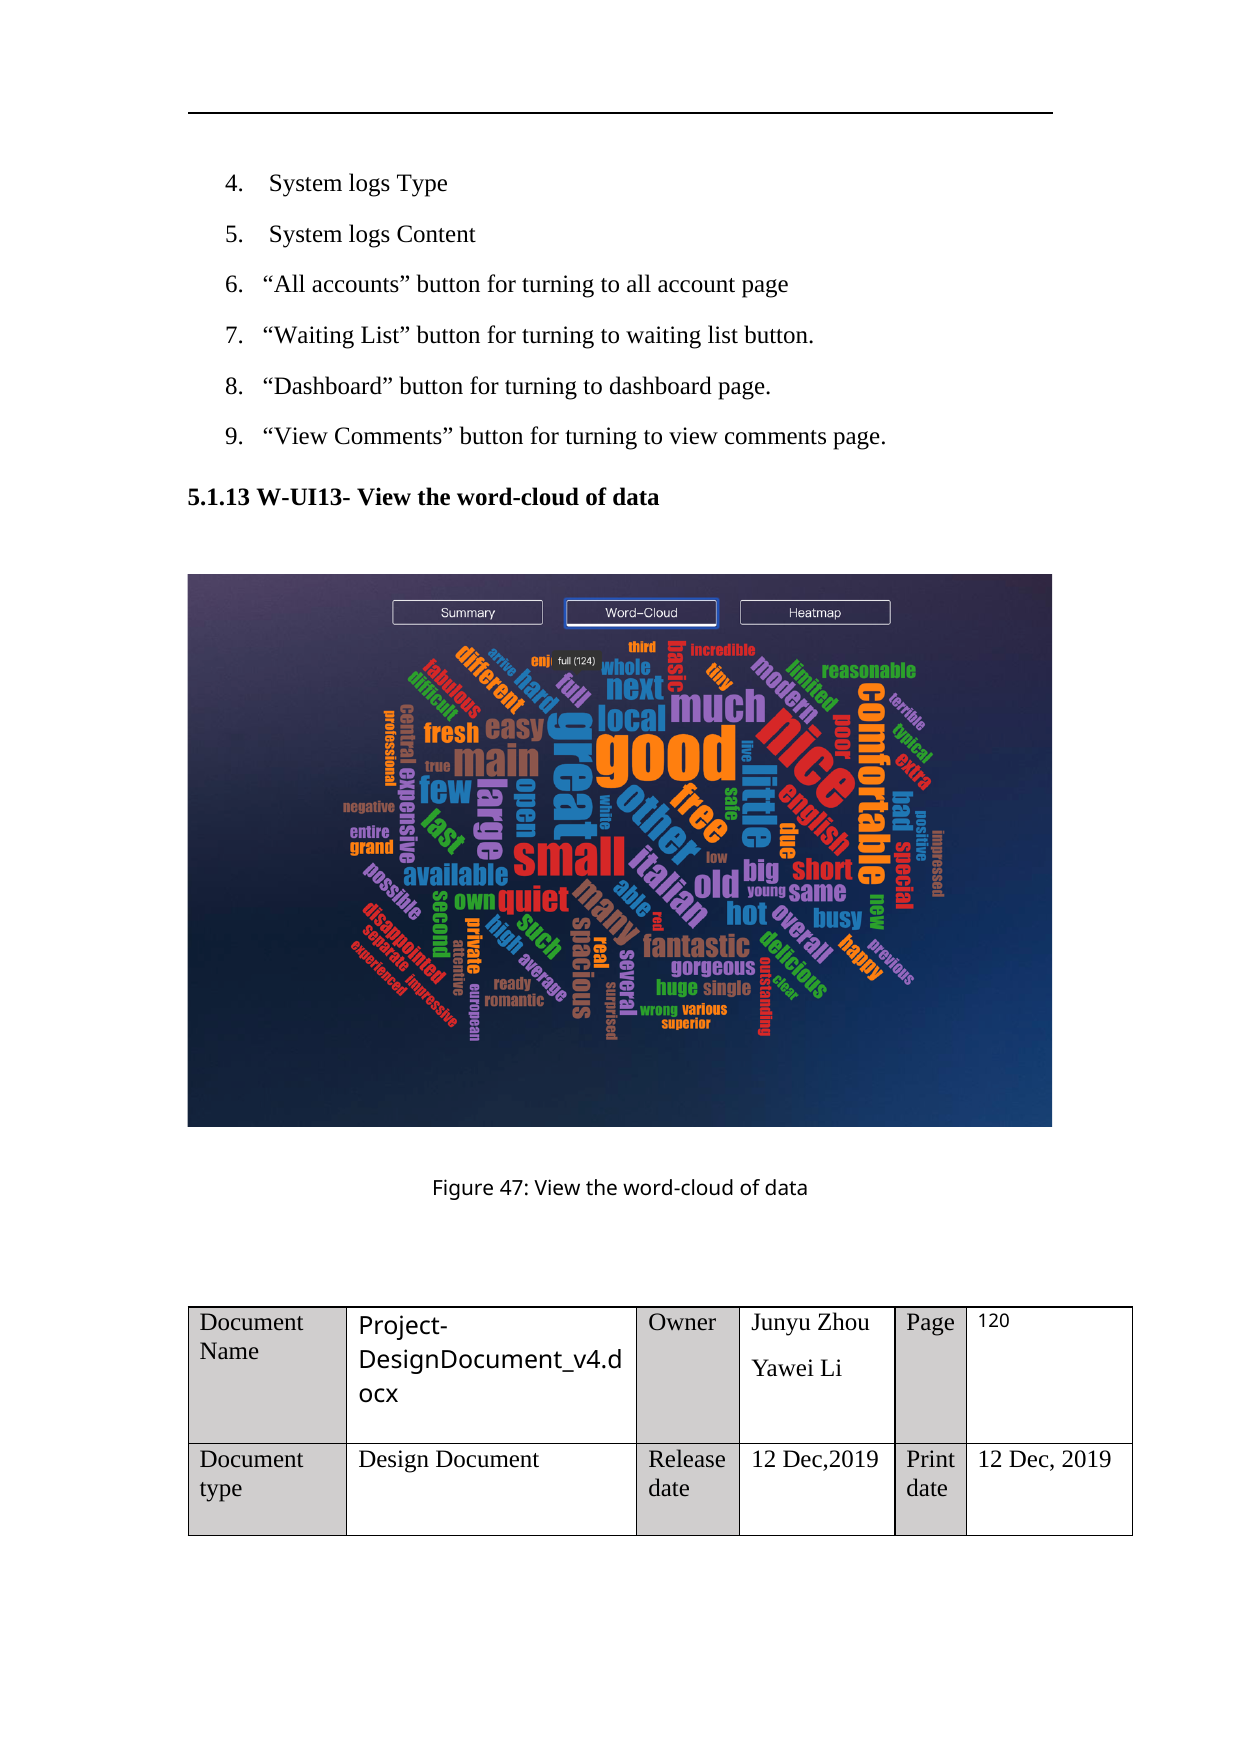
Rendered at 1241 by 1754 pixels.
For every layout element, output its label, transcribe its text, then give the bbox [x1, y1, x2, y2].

subtitle 5.1.13 W-UI13- View the word-cloud of data [187, 480, 1053, 514]
text Figure 47: View the word-cloud of data [187, 1170, 1053, 1204]
list “Waiting List” button for turning to waiting list button. [225, 318, 1053, 352]
list “Dashboard” button for turning to dashboard page. [225, 368, 1053, 402]
list “All accounts” button for turning to all account page [225, 267, 1053, 301]
list “View Comments” button for turning to view comments page. [225, 419, 1053, 453]
list System logs Content [225, 216, 1053, 250]
picture [187, 574, 1053, 1127]
list System logs Type [225, 166, 1053, 200]
